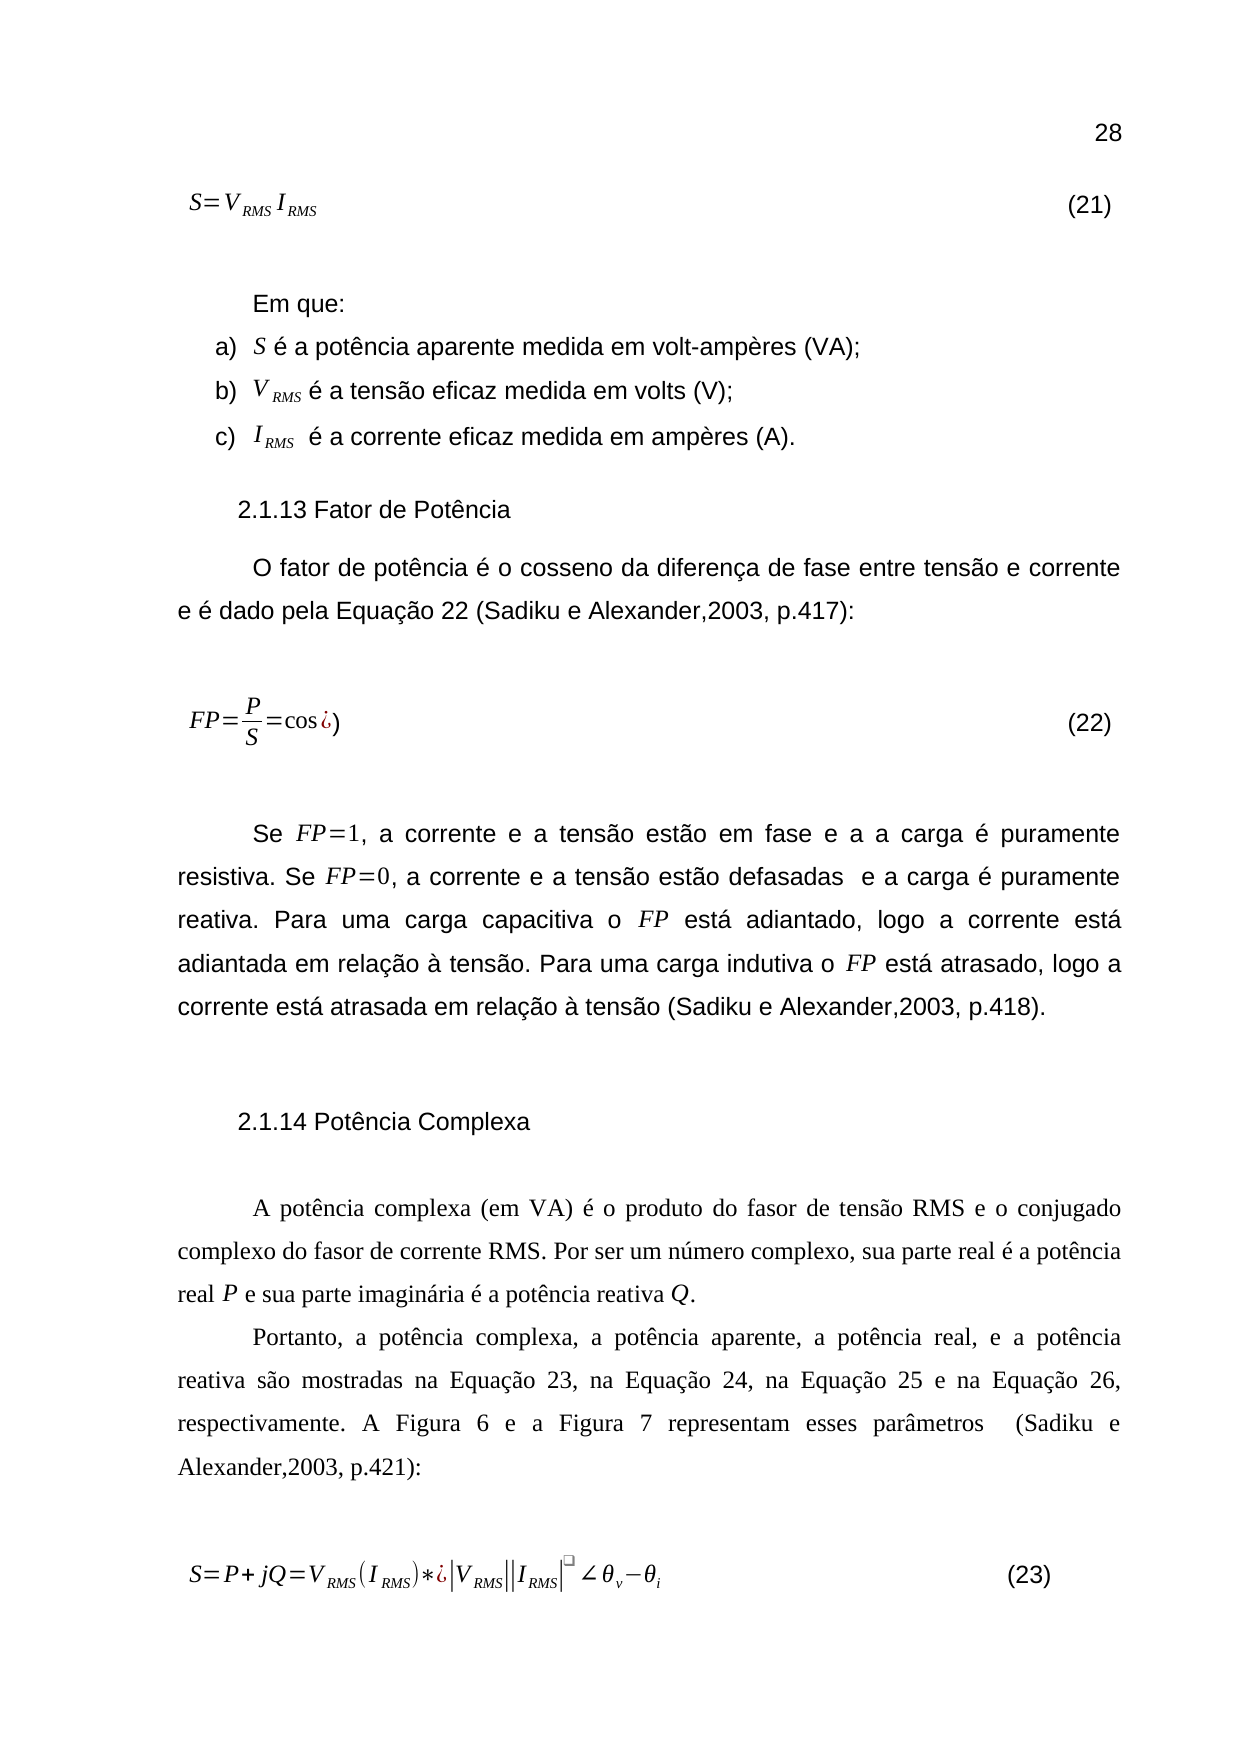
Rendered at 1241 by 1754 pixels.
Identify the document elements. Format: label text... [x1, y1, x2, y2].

subtitle 2.1.13 Fator de Potência [177, 495, 1122, 524]
text O fator de potência é o cosseno da diferença de fase entre tensão e corrente e é dado pela Equação 22 (Sadiku e Alexander,2003, p.417): [177, 553, 1122, 624]
text Se , a corrente e a tensão estão em fase e a a carga é puramente resistiva. Se , a corrente e a tensão estão defasadas e a carga é puramente reativa. Para uma carga capacitiva o está adiantado, logo a corrente está adiantada em relação à tensão. Para uma carga indutiva o está atrasado, logo a corrente está atrasada em relação à tensão (Sadiku e Alexander,2003, p.418). [177, 819, 1122, 1020]
text Portanto, a potência complexa, a potência aparente, a potência real, e a potência reativa são mostradas na Equação 23, na Equação 24, na Equação 25 e na Equação 26, respectivamente. A Figura 6 e a Figura 7 representam esses parâmetros (Sadiku e Alexander,2003, p.421): [177, 1322, 1122, 1480]
list é a tensão eficaz medida em volts (V); [215, 375, 1122, 406]
list é a potência aparente medida em volt-ampères (VA); [215, 332, 1122, 361]
list é a corrente eficaz medida em ampères (A). [215, 421, 1122, 452]
subtitle 2.1.14 Potência Complexa [177, 1107, 1122, 1135]
text A potência complexa (em VA) é o produto do fasor de tensão RMS e o conjugado complexo do fasor de corrente RMS. Por ser um número complexo, sua parte real é a potência real e sua parte imaginária é a potência reativa . [177, 1193, 1122, 1308]
text Em que: [177, 289, 1122, 317]
